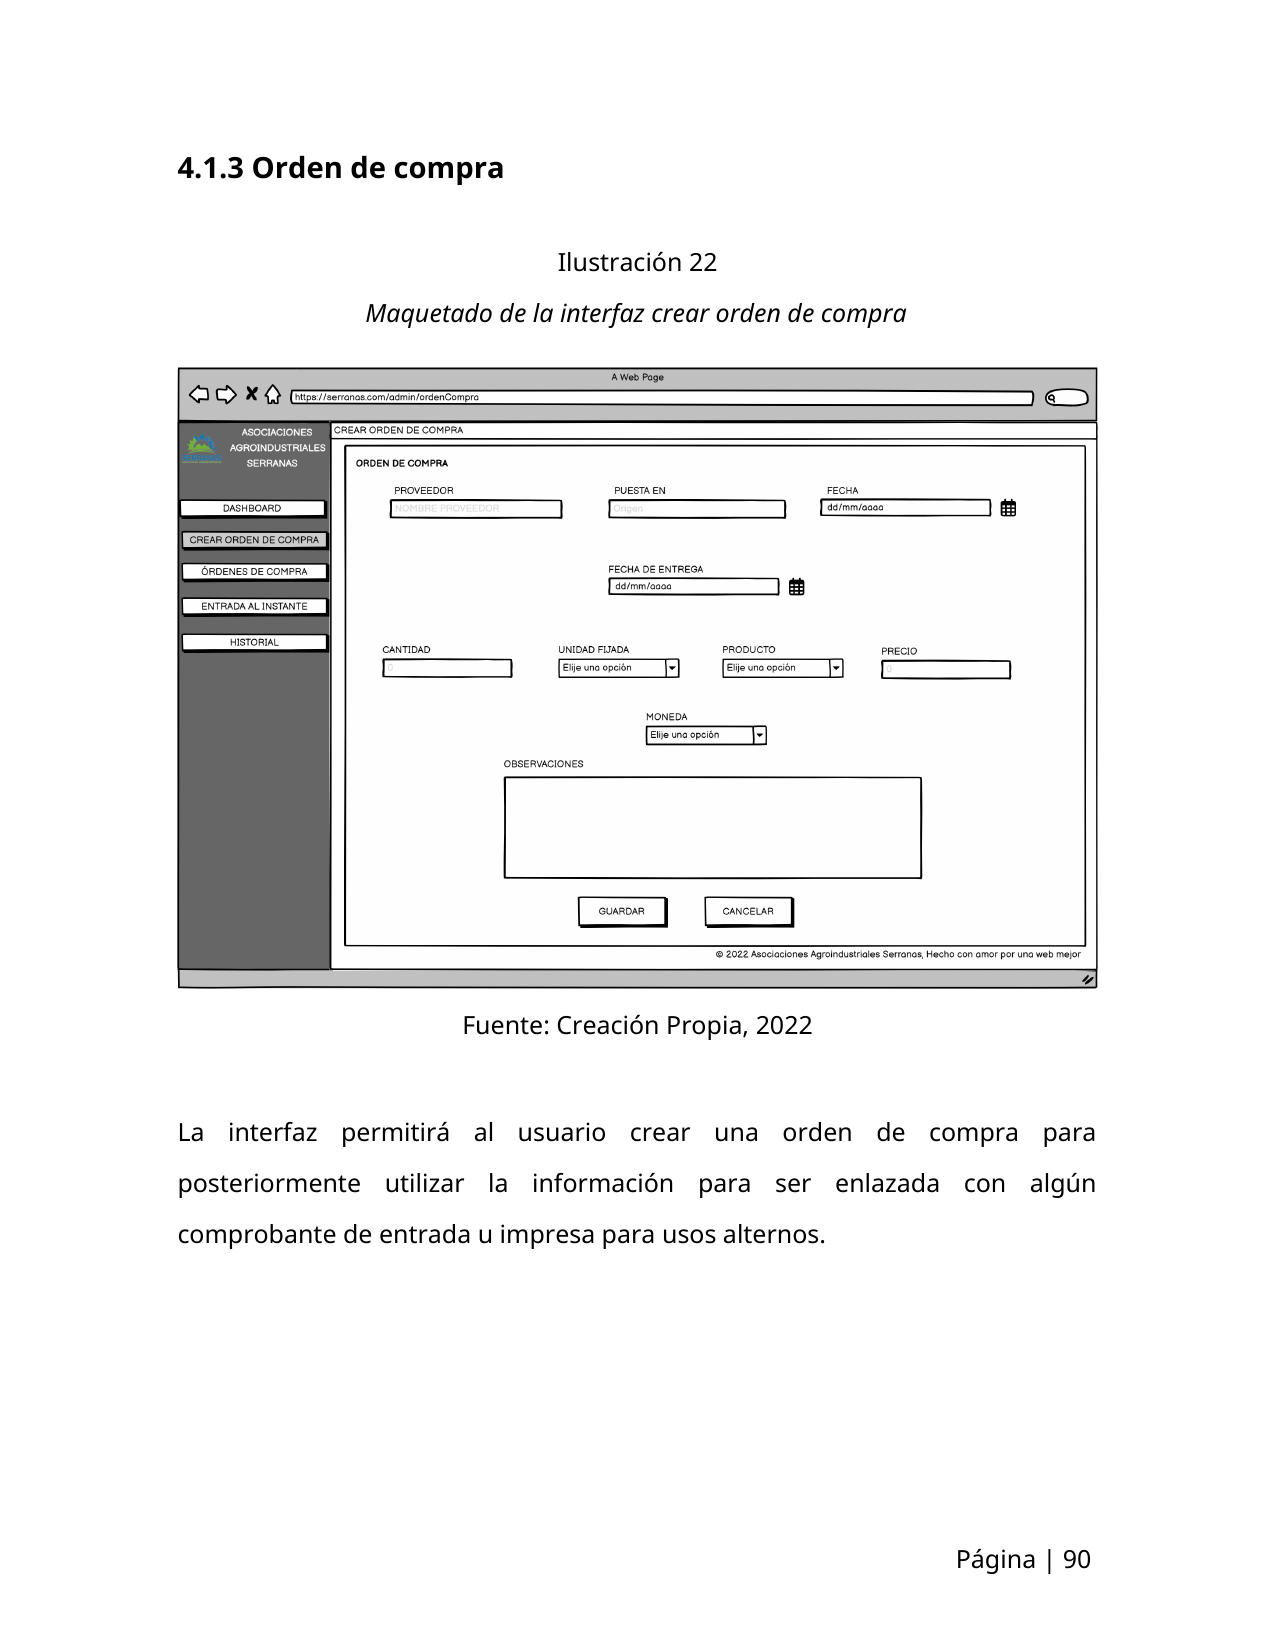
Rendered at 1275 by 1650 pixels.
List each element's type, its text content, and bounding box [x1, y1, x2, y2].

text Ilustración 22 Maquetado de la interfaz crear orden de compra [177, 245, 1098, 330]
text La interfaz permitirá al usuario crear una orden de compra para posteriormente utilizar la información para ser enlazada con algún comprobante de entrada u impresa para usos alternos. [177, 1114, 1098, 1251]
subtitle 4.1.3 Orden de compra [177, 148, 1098, 187]
text Fuente: Creación Propia, 2022 [177, 1008, 1098, 1042]
picture [177, 367, 1098, 989]
